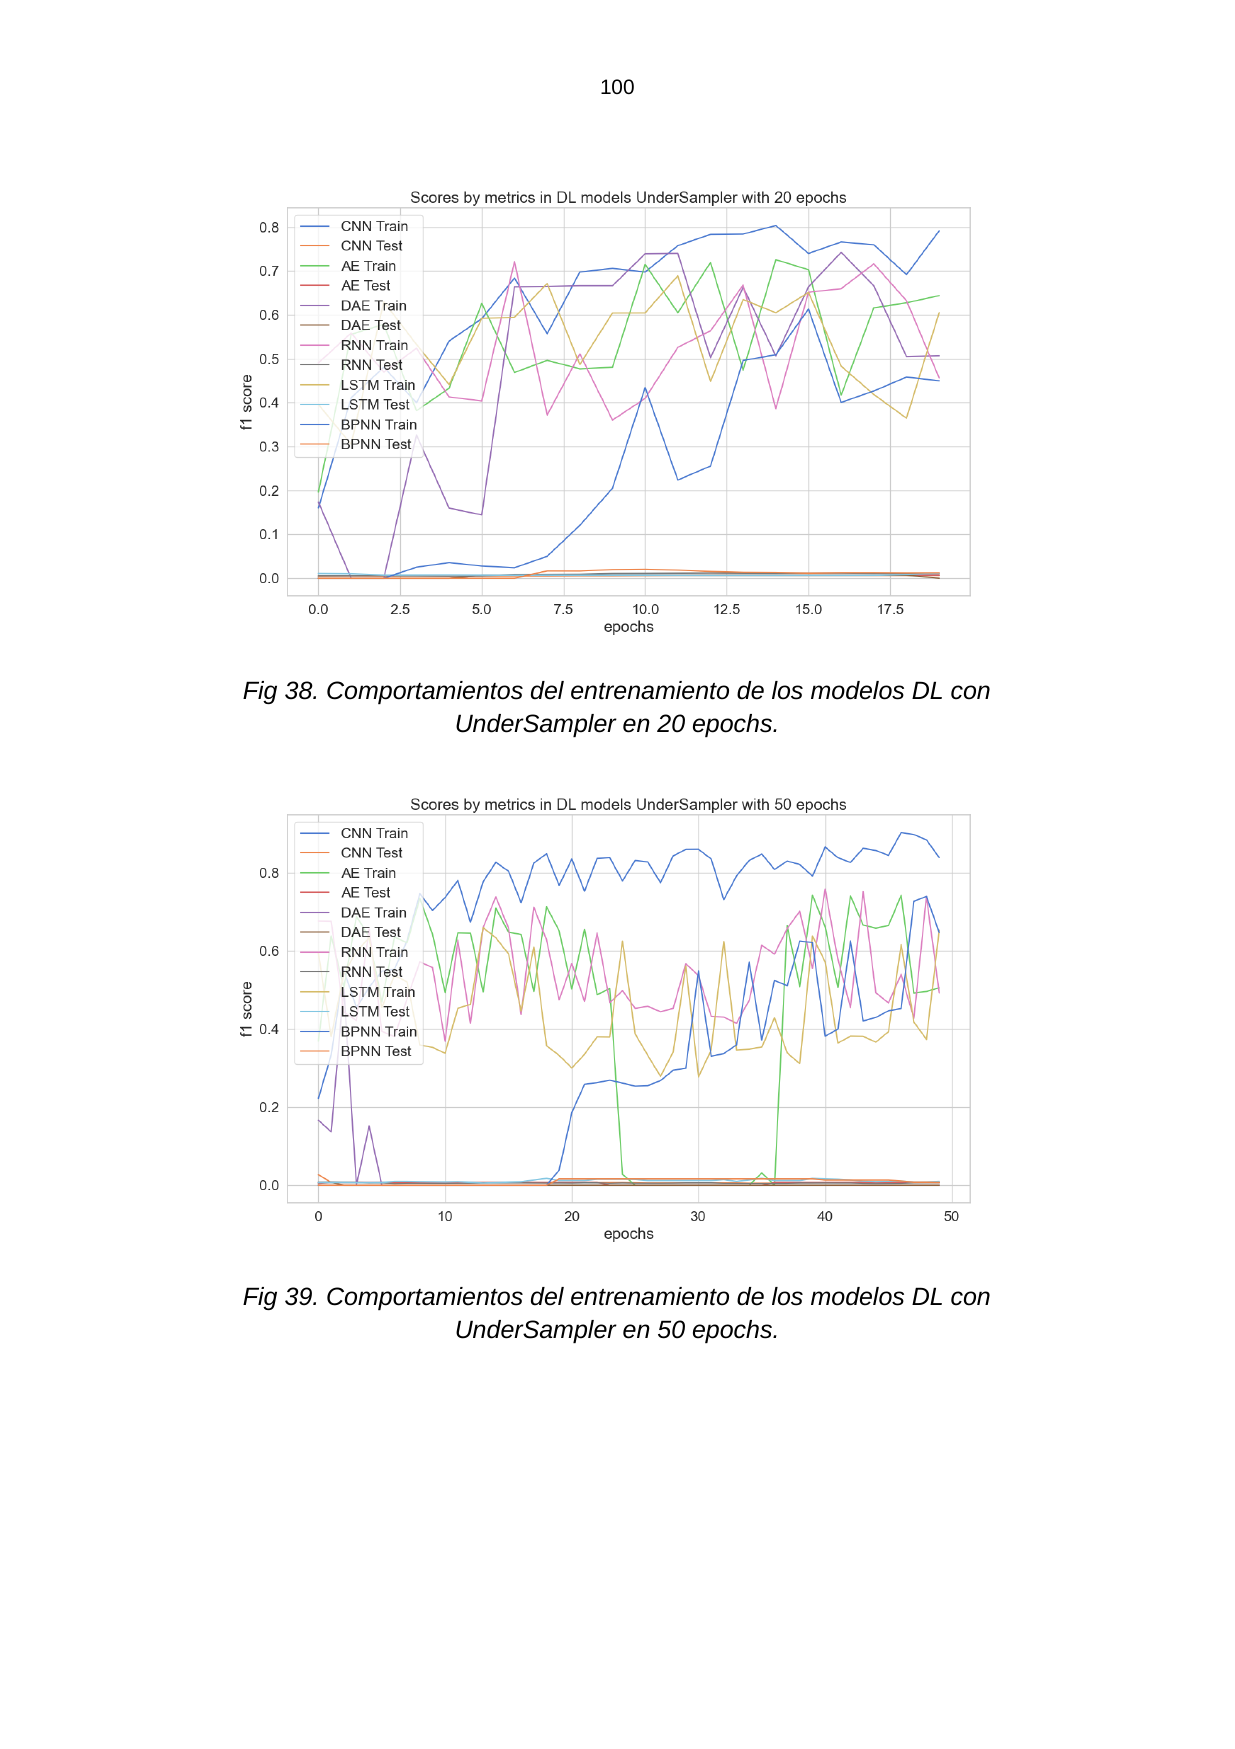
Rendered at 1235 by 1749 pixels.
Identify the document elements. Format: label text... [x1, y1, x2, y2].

picture [177, 147, 1058, 651]
picture [177, 754, 1058, 1258]
text Fig 39. Comportamientos del entrenamiento de los modelos DL con UnderSampler en 50 epochs. [177, 1282, 1057, 1344]
text Fig 38. Comportamientos del entrenamiento de los modelos DL con UnderSampler en 20 epochs. [177, 676, 1057, 738]
